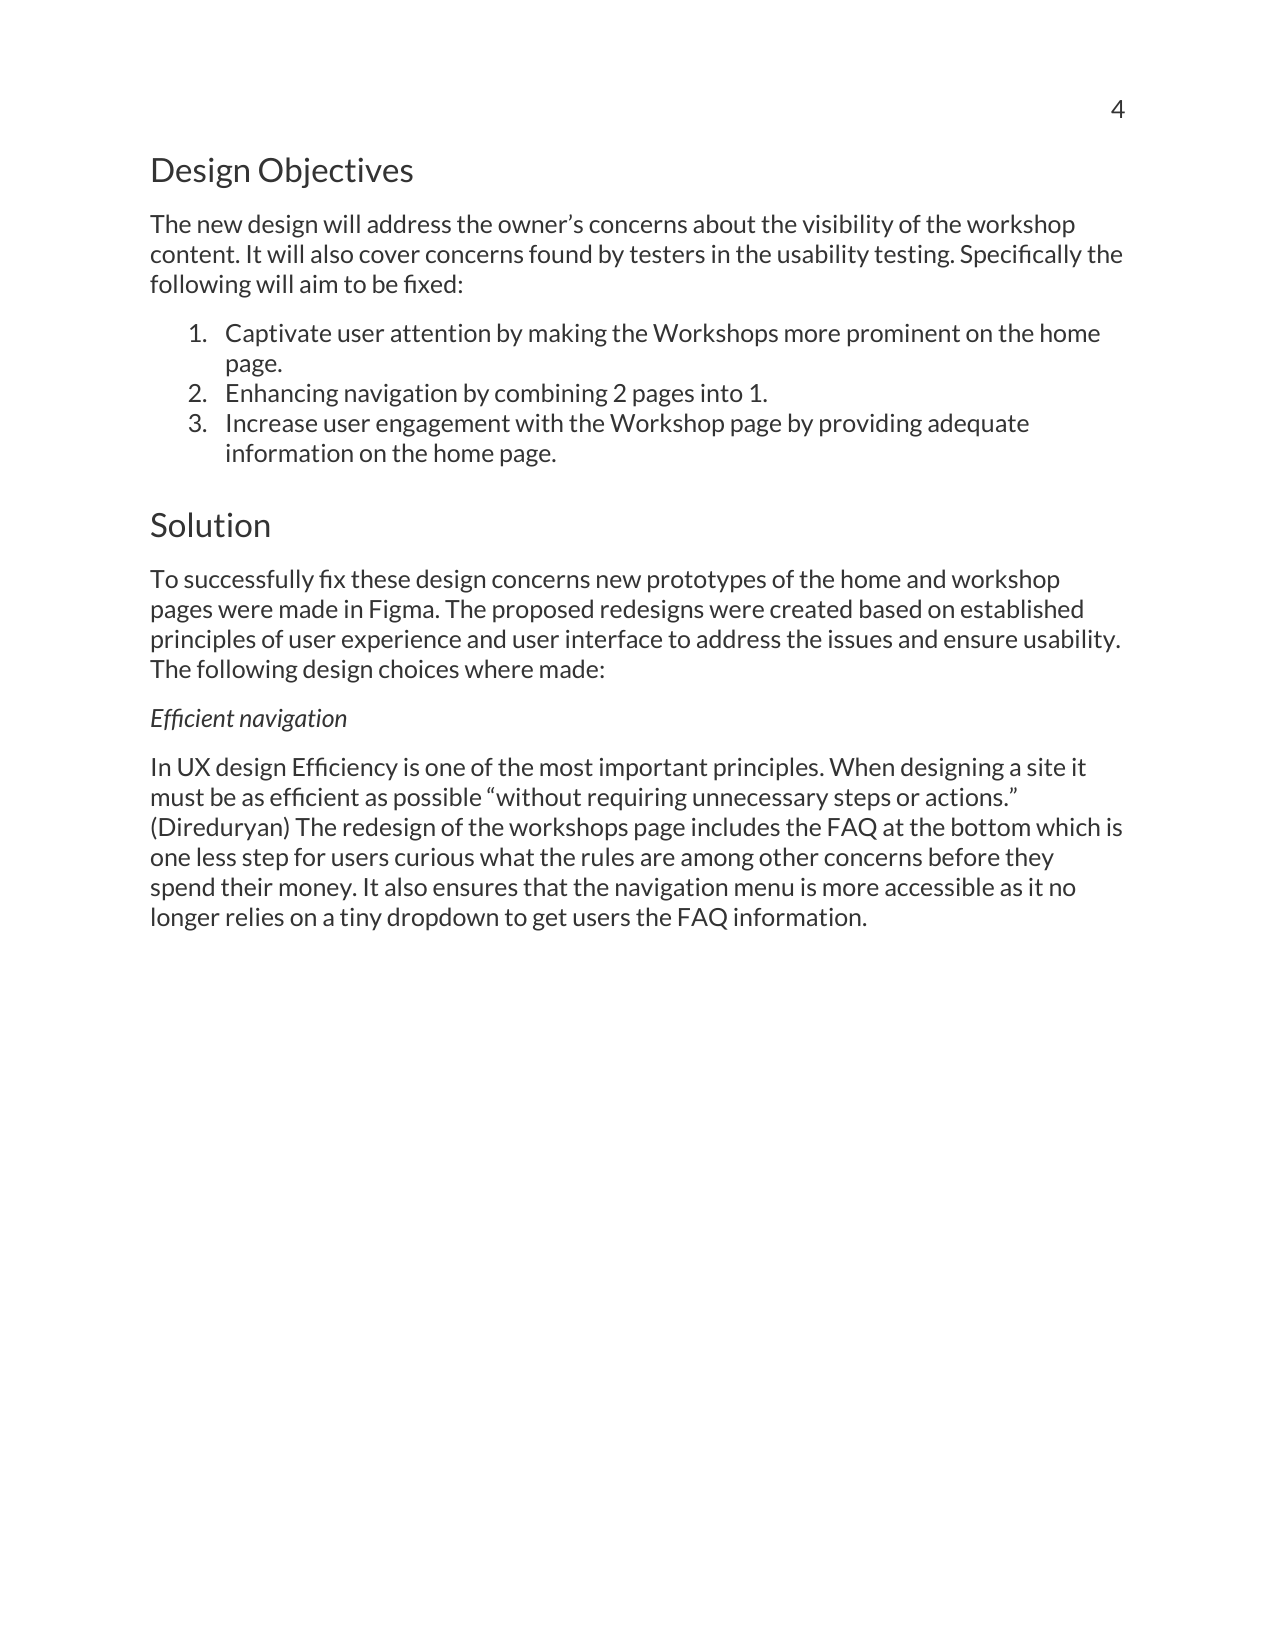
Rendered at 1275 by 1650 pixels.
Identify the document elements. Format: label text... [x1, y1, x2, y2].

list Enhancing navigation by combining 2 pages into 1. [187, 377, 1125, 407]
subtitle Design Objectives [150, 150, 1125, 190]
subtitle Efficient navigation [150, 702, 1125, 732]
text To successfully fix these design concerns new prototypes of the home and workshop pages were made in Figma. The proposed redesigns were created based on established principles of user experience and user interface to address the issues and ensure usability. The following design choices where made: [150, 564, 1125, 684]
subtitle Solution [150, 505, 1125, 545]
text In UX design Efficiency is one of the most important principles. When designing a site it must be as efficient as possible “without requiring unnecessary steps or actions.” (Direduryan) The redesign of the workshops page includes the FAQ at the bottom which is one less step for users curious what the rules are among other concerns before they spend their money. It also ensures that the navigation menu is more accessible as it no longer relies on a tiny dropdown to get users the FAQ information. [150, 751, 1125, 931]
list Captivate user attention by making the Workshops more prominent on the home page. [187, 317, 1125, 377]
text The new design will address the owner’s concerns about the visibility of the workshop content. It will also cover concerns found by testers in the usability testing. Specifically the following will aim to be fixed: [150, 209, 1125, 299]
list Increase user engagement with the Workshop page by providing adequate information on the home page. [187, 407, 1125, 467]
